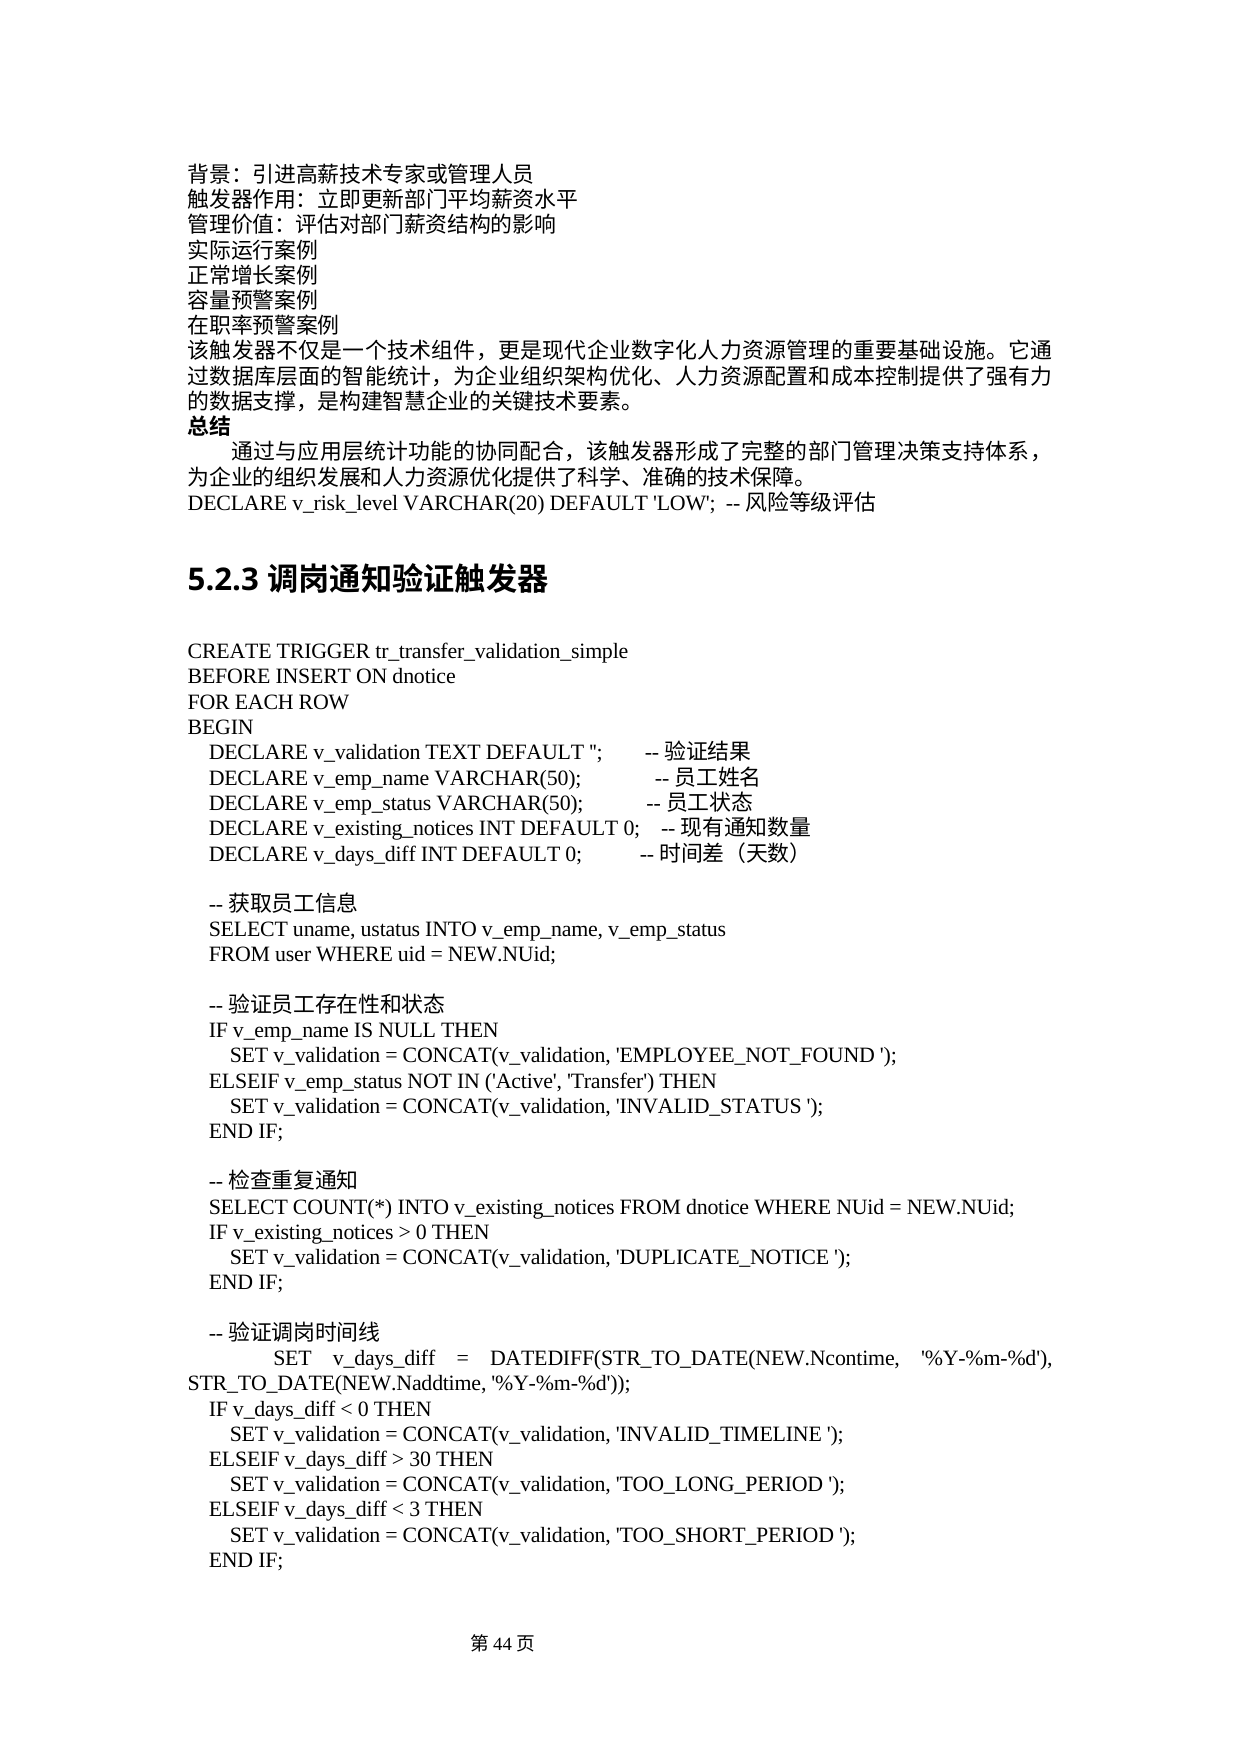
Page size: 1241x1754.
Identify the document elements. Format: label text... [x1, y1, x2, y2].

text BEFORE INSERT ON dnotice [187, 663, 1053, 689]
text DECLARE v_days_diff INT DEFAULT 0; -- 时间差（天数） [187, 840, 1053, 866]
text ELSEIF v_days_diff > 30 THEN [187, 1446, 1053, 1471]
text DECLARE v_existing_notices INT DEFAULT 0; -- 现有通知数量 [187, 815, 1053, 840]
text SELECT uname, ustatus INTO v_emp_name, v_emp_status [187, 916, 1053, 941]
text ELSEIF v_emp_status NOT IN ('Active', 'Transfer') THEN [187, 1068, 1053, 1093]
text SET v_days_diff = DATEDIFF(STR_TO_DATE(NEW.Ncontime, '%Y-%m-%d'), STR_TO_DATE(NEW.Naddtime, '%Y-%m-%d')); [187, 1345, 1053, 1396]
text -- 验证员工存在性和状态 [187, 992, 1053, 1017]
text END IF; [187, 1269, 1053, 1294]
text 正常增长案例 [187, 263, 1053, 288]
text -- 验证调岗时间线 [187, 1320, 1053, 1345]
text FOR EACH ROW [187, 689, 1053, 714]
text SET v_validation = CONCAT(v_validation, 'TOO_LONG_PERIOD '); [187, 1471, 1053, 1496]
text IF v_existing_notices > 0 THEN [187, 1219, 1053, 1244]
text DECLARE v_risk_level VARCHAR(20) DEFAULT 'LOW'; -- 风险等级评估 [187, 490, 1053, 515]
text END IF; [187, 1547, 1053, 1572]
text 触发器作用：立即更新部门平均薪资水平 [187, 187, 1053, 212]
subtitle 5.2.3 调岗通知验证触发器 [187, 544, 1053, 609]
text SELECT COUNT(*) INTO v_existing_notices FROM dnotice WHERE NUid = NEW.NUid; [187, 1194, 1053, 1219]
text SET v_validation = CONCAT(v_validation, 'EMPLOYEE_NOT_FOUND '); [187, 1042, 1053, 1068]
text IF v_emp_name IS NULL THEN [187, 1017, 1053, 1042]
text 在职率预警案例 [187, 313, 1053, 338]
text 管理价值：评估对部门薪资结构的影响 [187, 212, 1053, 238]
text SET v_validation = CONCAT(v_validation, 'DUPLICATE_NOTICE '); [187, 1244, 1053, 1269]
text 总结 [187, 414, 1053, 439]
text DECLARE v_emp_name VARCHAR(50); -- 员工姓名 [187, 764, 1053, 790]
text 通过与应用层统计功能的协同配合，该触发器形成了完整的部门管理决策支持体系，为企业的组织发展和人力资源优化提供了科学、准确的技术保障。 [187, 439, 1053, 490]
text 实际运行案例 [187, 238, 1053, 263]
text DECLARE v_validation TEXT DEFAULT ''; -- 验证结果 [187, 739, 1053, 764]
text BEGIN [187, 714, 1053, 739]
text 该触发器不仅是一个技术组件，更是现代企业数字化人力资源管理的重要基础设施。它通过数据库层面的智能统计，为企业组织架构优化、人力资源配置和成本控制提供了强有力的数据支撑，是构建智慧企业的关键技术要素。 [187, 338, 1053, 414]
text SET v_validation = CONCAT(v_validation, 'TOO_SHORT_PERIOD '); [187, 1522, 1053, 1547]
text SET v_validation = CONCAT(v_validation, 'INVALID_TIMELINE '); [187, 1421, 1053, 1446]
text IF v_days_diff < 0 THEN [187, 1396, 1053, 1421]
text ELSEIF v_days_diff < 3 THEN [187, 1496, 1053, 1522]
text 背景：引进高薪技术专家或管理人员 [187, 162, 1053, 187]
text FROM user WHERE uid = NEW.NUid; [187, 941, 1053, 967]
text 容量预警案例 [187, 288, 1053, 313]
text DECLARE v_emp_status VARCHAR(50); -- 员工状态 [187, 790, 1053, 815]
text -- 获取员工信息 [187, 891, 1053, 916]
text -- 检查重复通知 [187, 1168, 1053, 1194]
text END IF; [187, 1118, 1053, 1143]
text SET v_validation = CONCAT(v_validation, 'INVALID_STATUS '); [187, 1093, 1053, 1118]
text CREATE TRIGGER tr_transfer_validation_simple [187, 638, 1053, 663]
